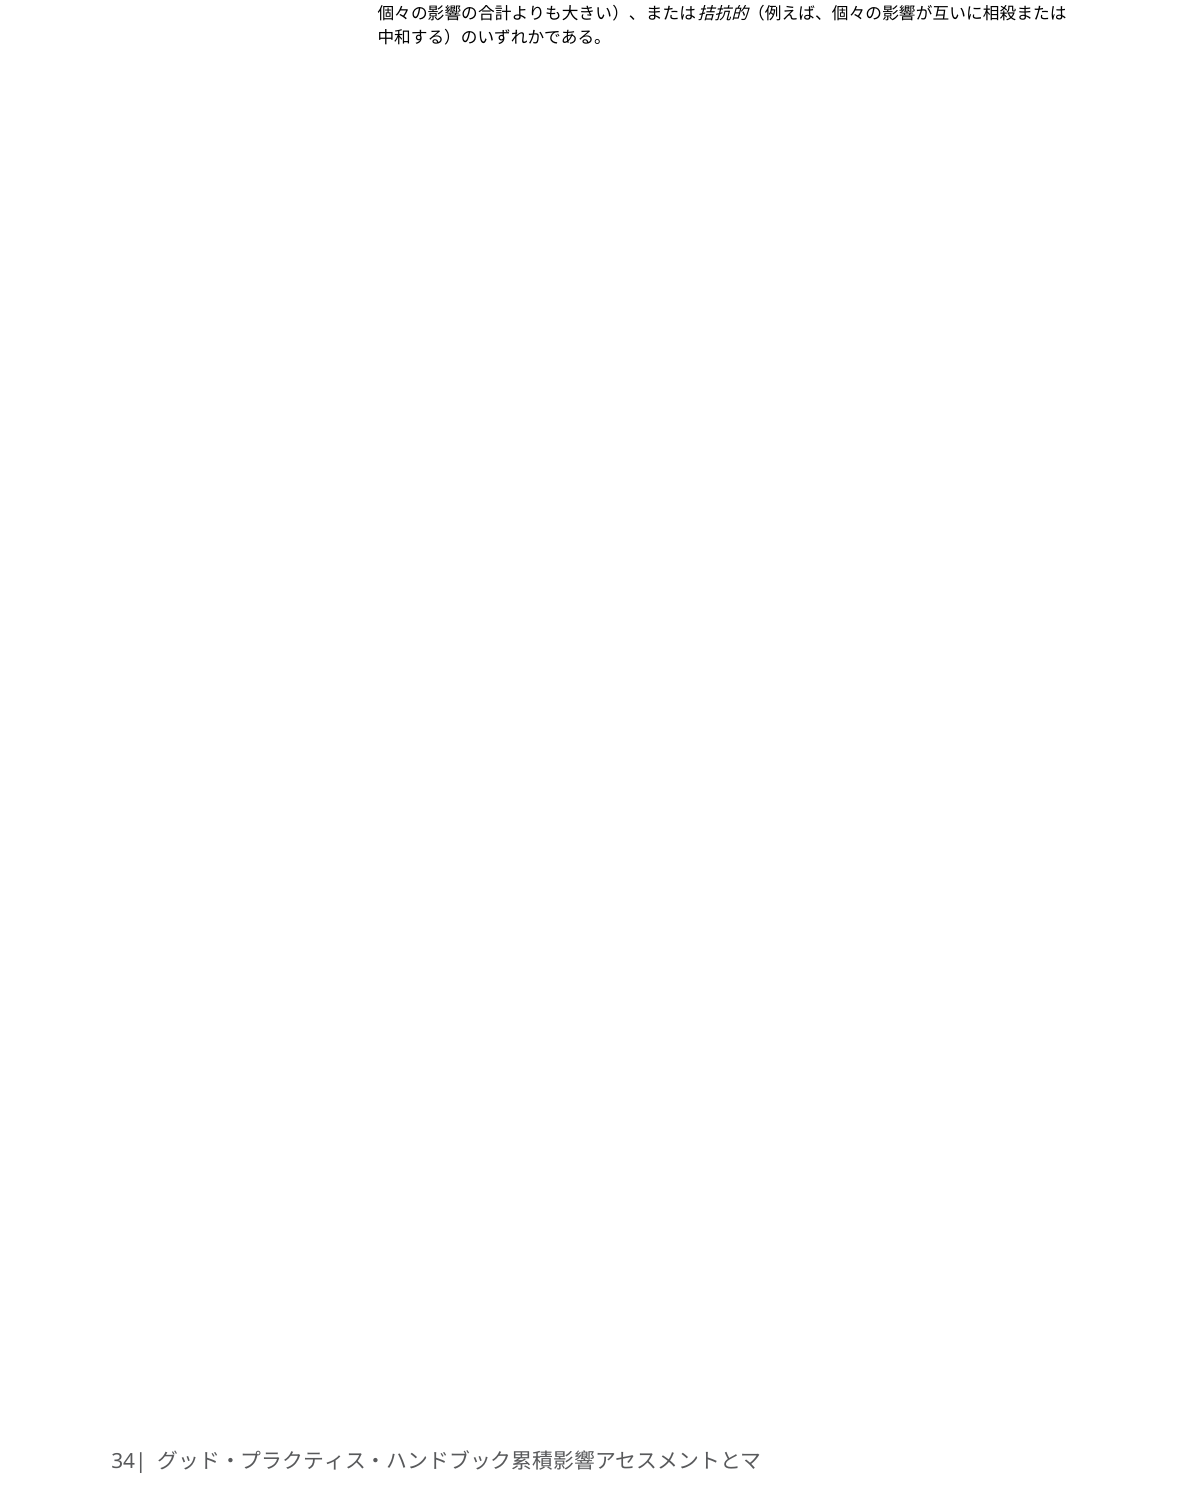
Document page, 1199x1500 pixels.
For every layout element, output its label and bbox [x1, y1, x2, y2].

text [358, 0, 1068, 48]
